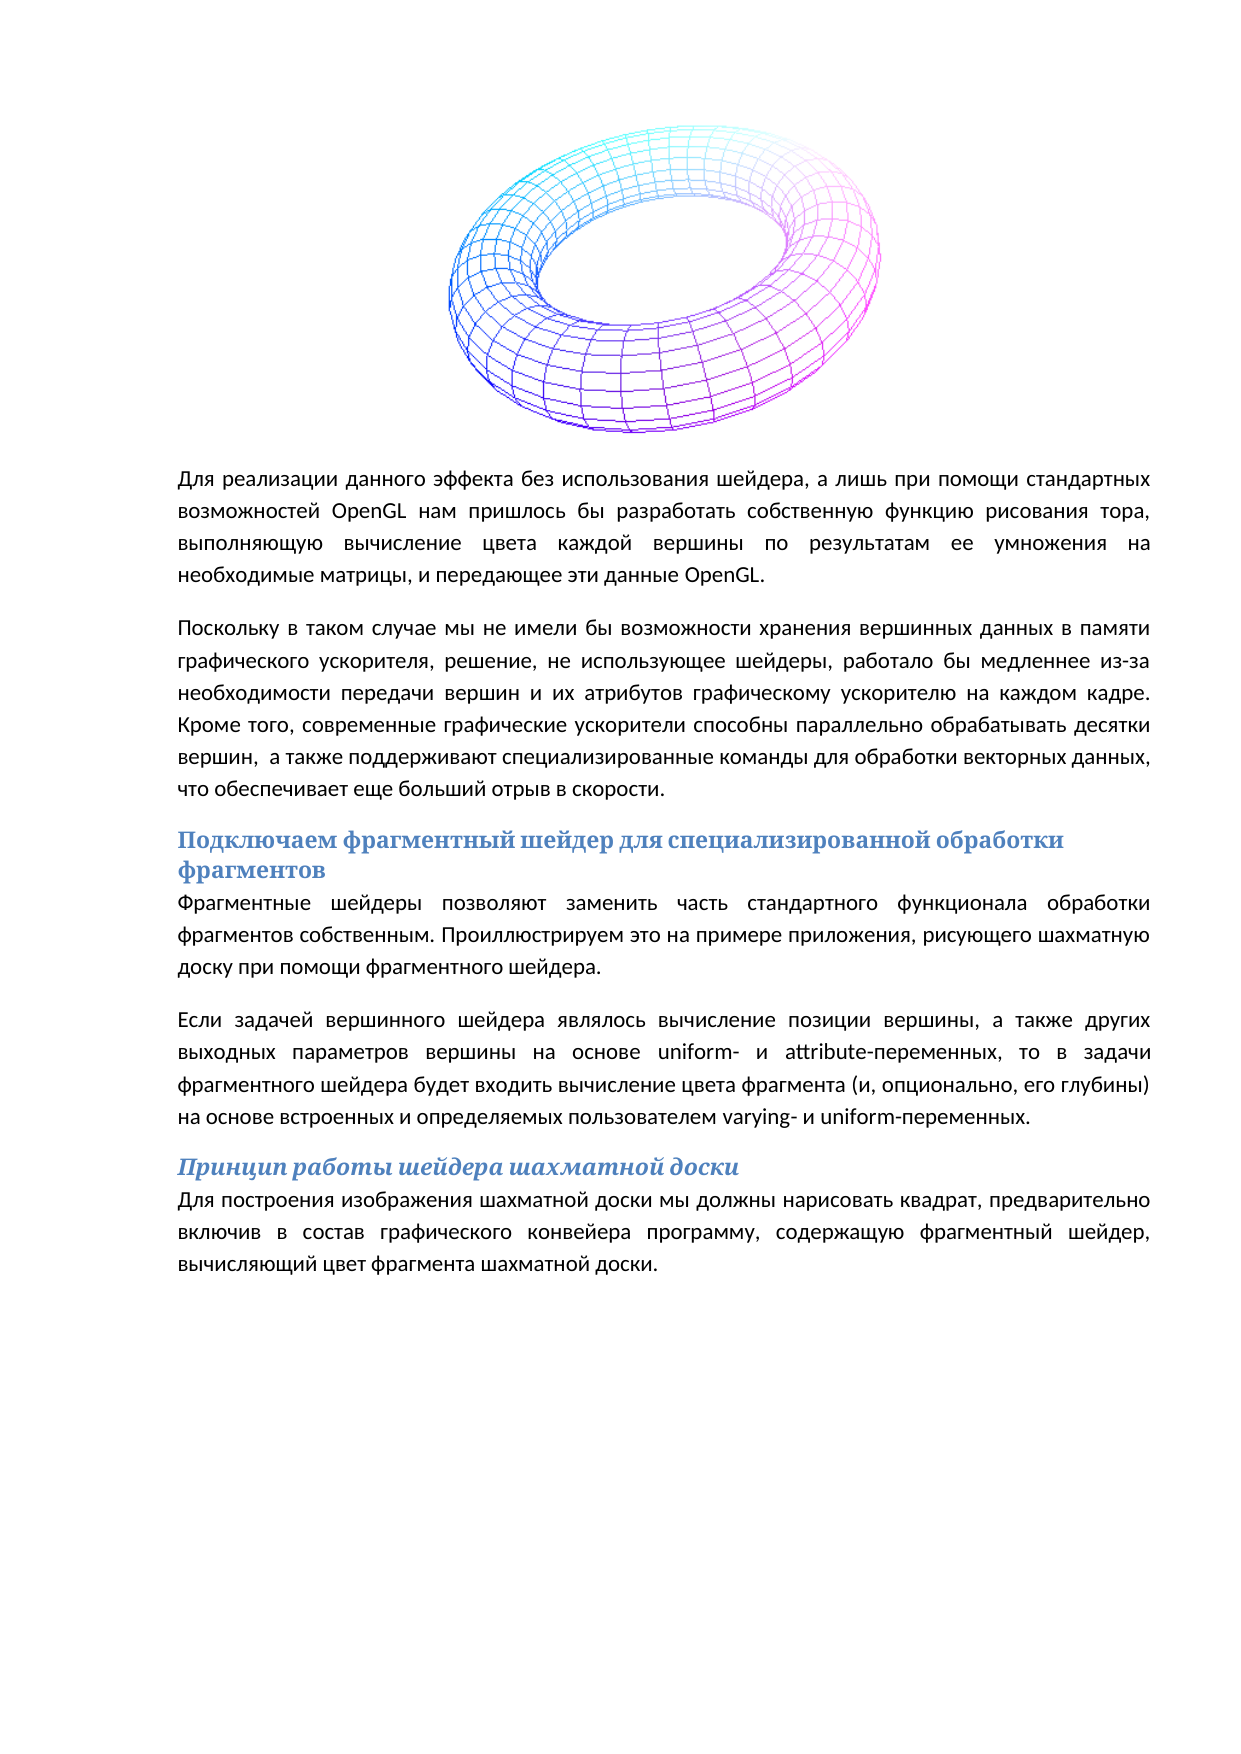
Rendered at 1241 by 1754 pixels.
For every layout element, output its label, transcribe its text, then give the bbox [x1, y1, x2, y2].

text Поскольку в таком случае мы не имели бы возможности хранения вершинных данных в памяти графического ускорителя, решение, не использующее шейдеры, работало бы медленнее из-за необходимости передачи вершин и их атрибутов графическому ускорителю на каждом кадре. Кроме того, современные графические ускорители способны параллельно обрабатывать десятки вершин, а также поддерживают специализированные команды для обработки векторных данных, что обеспечивает еще больший отрыв в скорости. [177, 613, 1152, 802]
text Фрагментные шейдеры позволяют заменить часть стандартного функционала обработки фрагментов собственным. Проиллюстрируем это на примере приложения, рисующего шахматную доску при помощи фрагментного шейдера. [177, 888, 1152, 980]
subtitle Подключаем фрагментный шейдер для специализированной обработки фрагментов [177, 827, 1152, 884]
subtitle Принцип работы шейдера шахматной доски [177, 1155, 1152, 1181]
text Если задачей вершинного шейдера являлось вычисление позиции вершины, а также других выходных параметров вершины на основе uniform- и attribute-переменных, то в задачи фрагментного шейдера будет входить вычисление цвета фрагмента (и, опционально, его глубины) на основе встроенных и определяемых пользователем varying- и uniform-переменных. [177, 1005, 1152, 1130]
picture [441, 118, 888, 439]
text Для построения изображения шахматной доски мы должны нарисовать квадрат, предварительно включив в состав графического конвейера программу, содержащую фрагментный шейдер, вычисляющий цвет фрагмента шахматной доски. [177, 1185, 1152, 1277]
text Для реализации данного эффекта без использования шейдера, а лишь при помощи стандартных возможностей OpenGL нам пришлось бы разработать собственную функцию рисования тора, выполняющую вычисление цвета каждой вершины по результатам ее умножения на необходимые матрицы, и передающее эти данные OpenGL. [177, 464, 1152, 588]
